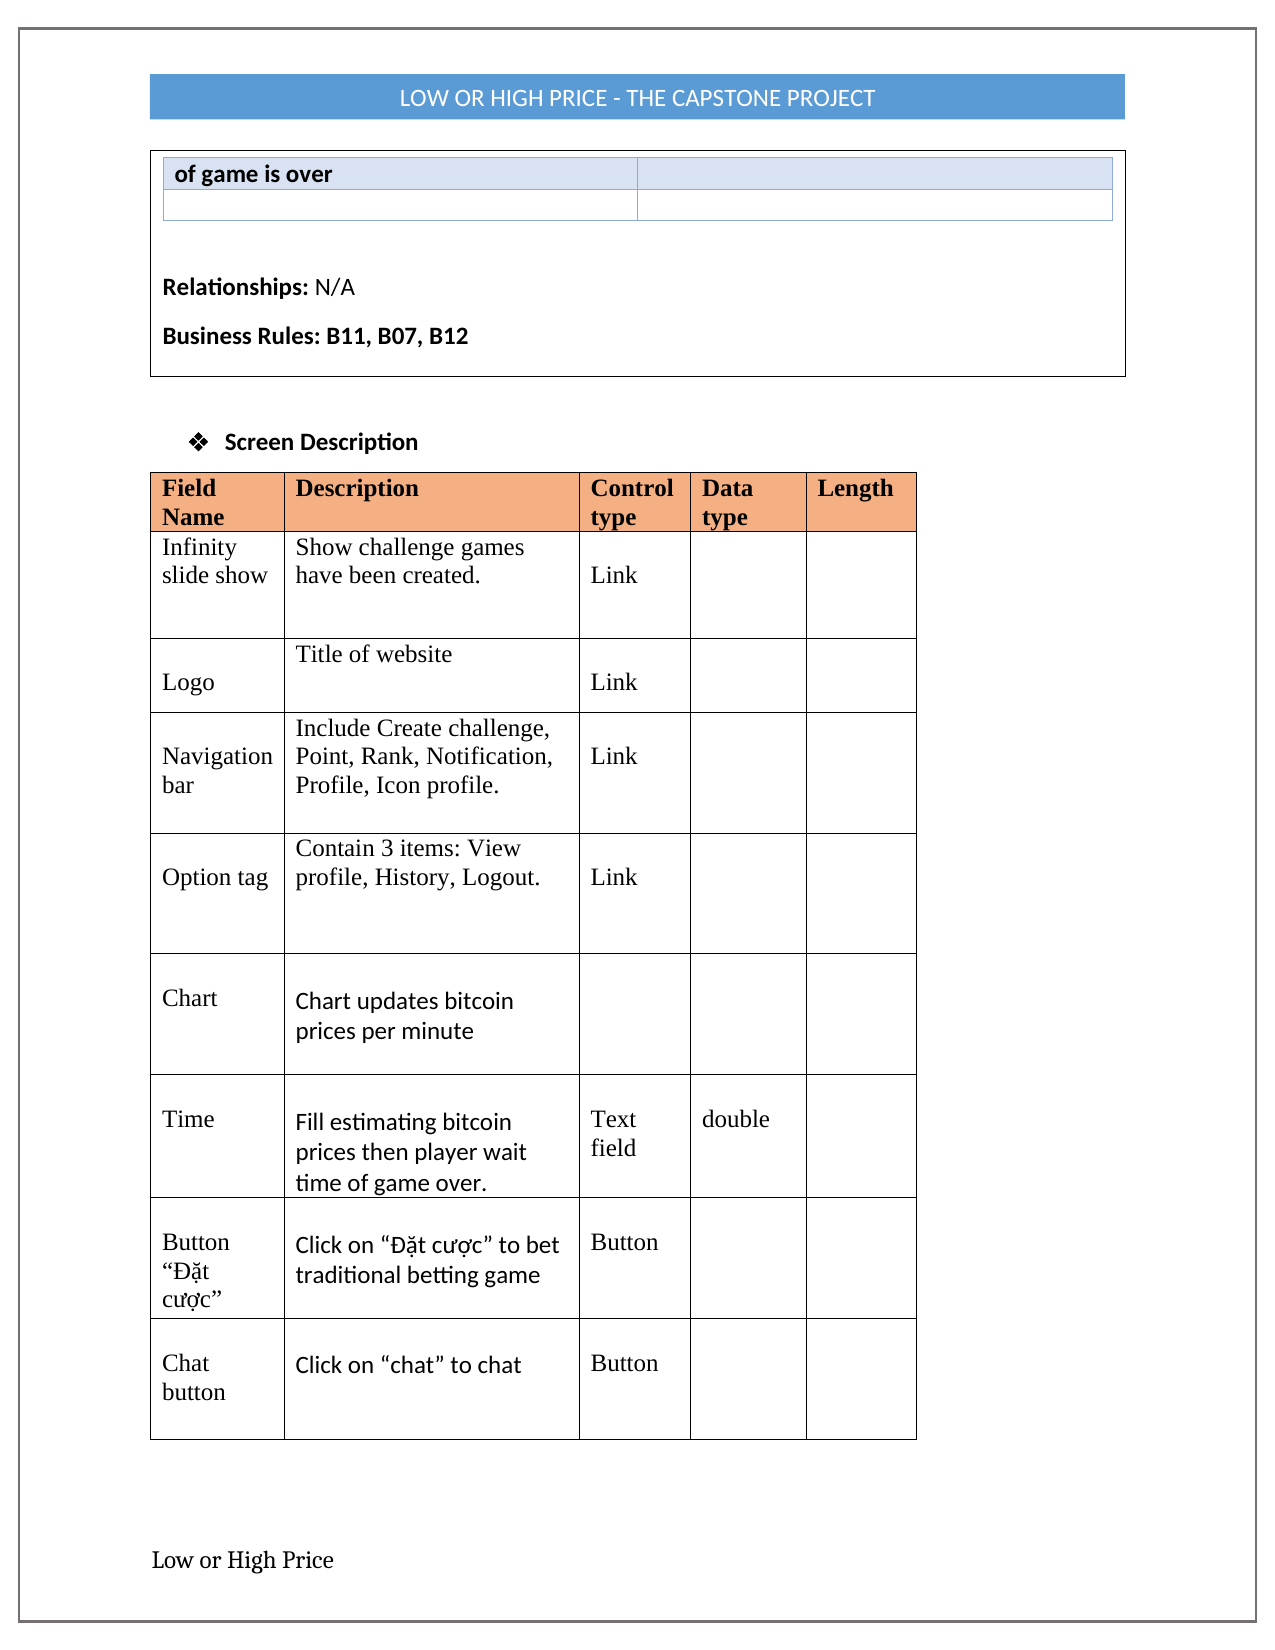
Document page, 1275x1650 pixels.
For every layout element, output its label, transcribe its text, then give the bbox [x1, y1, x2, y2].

table_cell Button [580, 1319, 690, 1439]
table_cell [807, 834, 916, 953]
table_cell [580, 954, 690, 1074]
table_header Field Name [151, 473, 284, 531]
table_header Data type [691, 473, 806, 531]
table_cell [807, 639, 916, 712]
table_cell Click on “chat” to chat [285, 1319, 579, 1439]
table_header Control type [580, 473, 690, 531]
table_cell Show challenge games have been created. [285, 532, 579, 638]
table_cell Infinity slide show [151, 532, 284, 638]
table_cell Title of website [285, 639, 579, 712]
list Screen Description [187, 427, 1125, 457]
table_cell double [691, 1075, 806, 1197]
table_cell Click on “Đặt cược” to bet traditional betting game [285, 1198, 579, 1318]
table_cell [151, 151, 1125, 376]
table_cell Link [580, 532, 690, 638]
table_cell [691, 834, 806, 953]
table_cell [691, 639, 806, 712]
table_cell Navigation bar [151, 713, 284, 832]
table_cell [807, 1319, 916, 1439]
table_header Description [285, 473, 579, 531]
table_cell Include Create challenge, Point, Rank, Notification, Profile, Icon profile. [285, 713, 579, 832]
table_cell Link [580, 639, 690, 712]
table_cell [807, 532, 916, 638]
table_cell [691, 532, 806, 638]
table_cell [691, 954, 806, 1074]
table_cell Link [580, 834, 690, 953]
table_cell [807, 713, 916, 832]
table_cell Chart [151, 954, 284, 1074]
table_cell [807, 1198, 916, 1318]
table_cell Contain 3 items: View profile, History, Logout. [285, 834, 579, 953]
table_cell Link [580, 713, 690, 832]
table_cell [691, 1198, 806, 1318]
table_cell Chart updates bitcoin prices per minute [285, 954, 579, 1074]
table_cell [691, 1319, 806, 1439]
table_cell [807, 1075, 916, 1197]
table_cell [691, 713, 806, 832]
table_cell Fill estimating bitcoin prices then player wait time of game over. [285, 1075, 579, 1197]
table_cell Time [151, 1075, 284, 1197]
table_cell Chat button [151, 1319, 284, 1439]
table_cell Text field [580, 1075, 690, 1197]
table_cell Logo [151, 639, 284, 712]
table_cell Option tag [151, 834, 284, 953]
table_cell Button “Đặt cược” [151, 1198, 284, 1318]
table_header Length [807, 473, 916, 531]
table_cell [807, 954, 916, 1074]
table_cell Button [580, 1198, 690, 1318]
